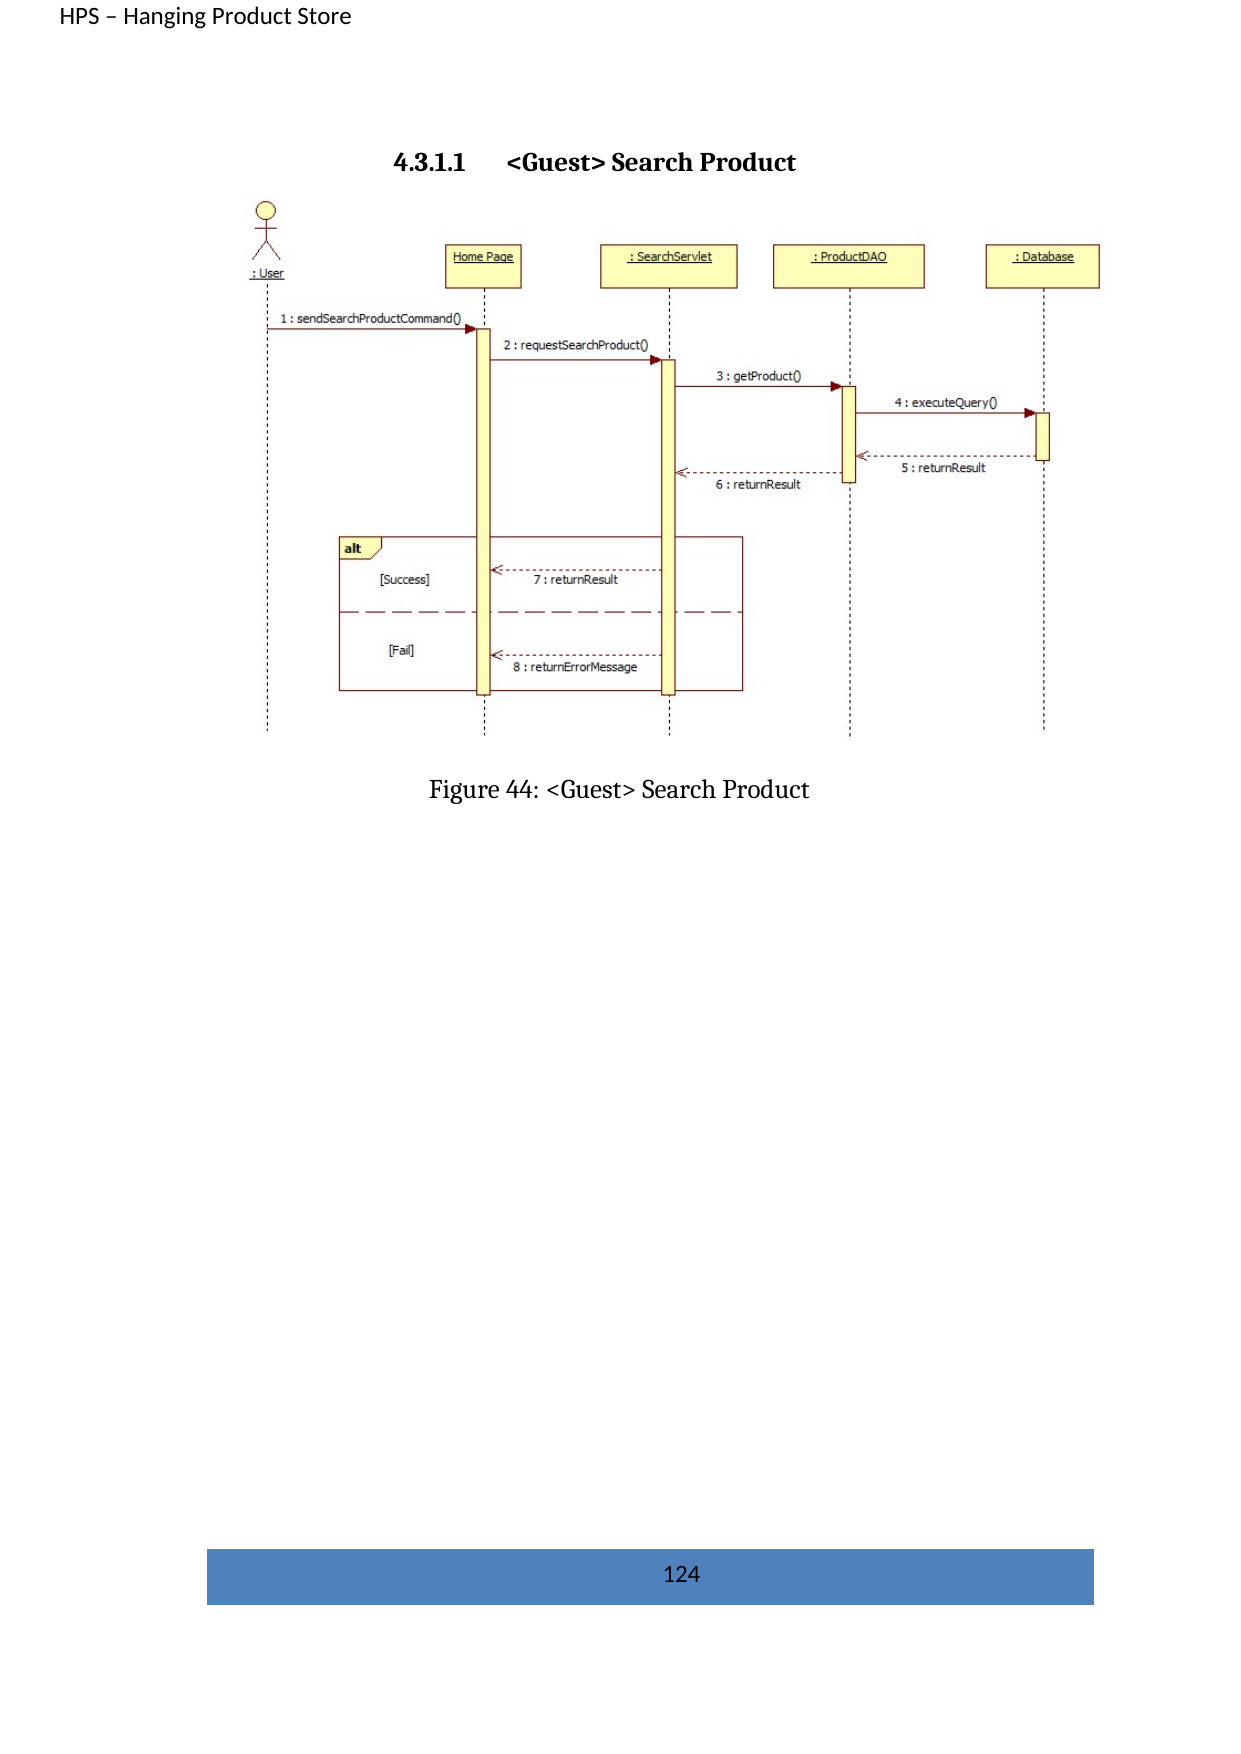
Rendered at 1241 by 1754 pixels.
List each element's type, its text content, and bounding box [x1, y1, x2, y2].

subtitle <Guest> Search Product [393, 147, 1122, 178]
picture [207, 178, 1122, 762]
